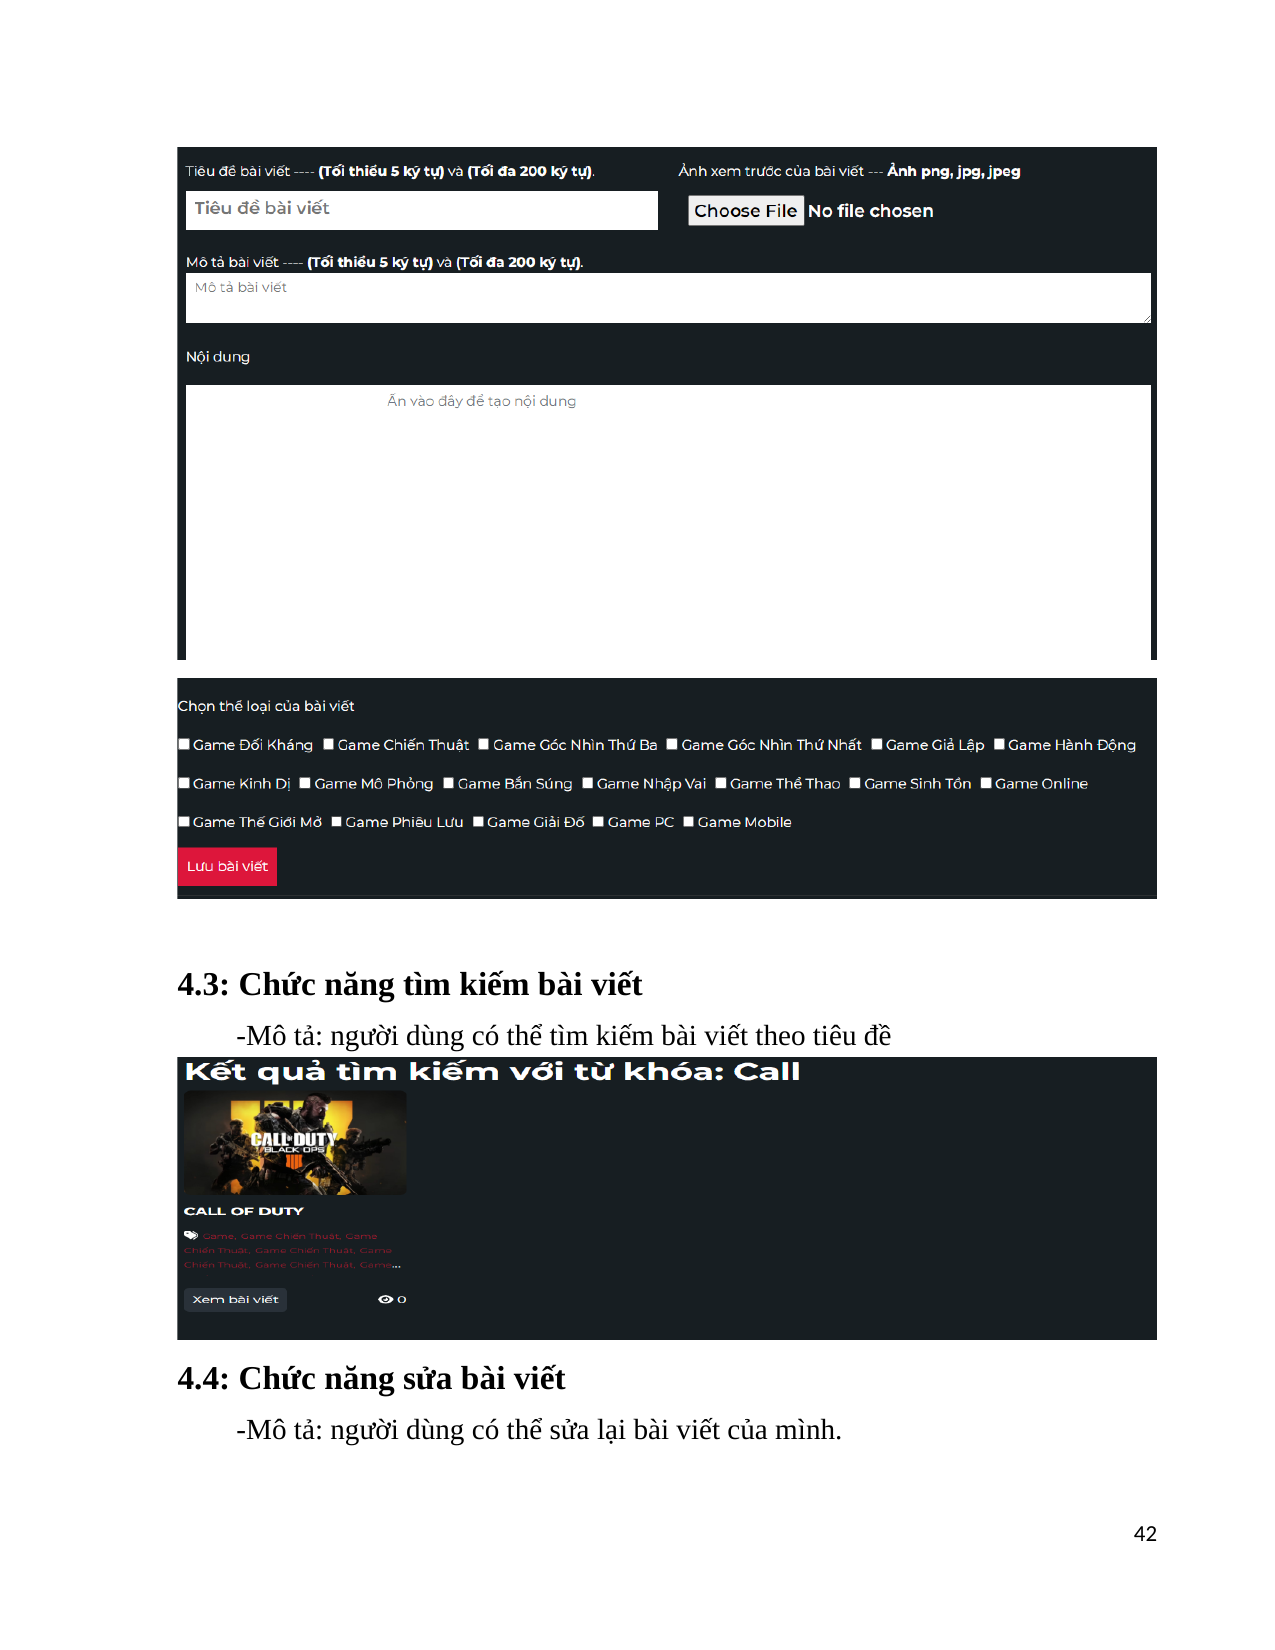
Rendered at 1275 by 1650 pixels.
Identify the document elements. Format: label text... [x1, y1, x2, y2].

text -Mô tả: người dùng có thể sửa lại bài viết của mình. [177, 1412, 1157, 1445]
subtitle 4.4: Chức năng sửa bài viết [177, 1358, 1157, 1396]
text -Mô tả: người dùng có thể tìm kiếm bài viết theo tiêu đề [177, 1018, 1157, 1051]
picture [177, 1057, 1157, 1340]
picture [177, 678, 1157, 899]
picture [177, 147, 1157, 660]
subtitle 4.3: Chức năng tìm kiếm bài viết [177, 964, 1157, 1002]
